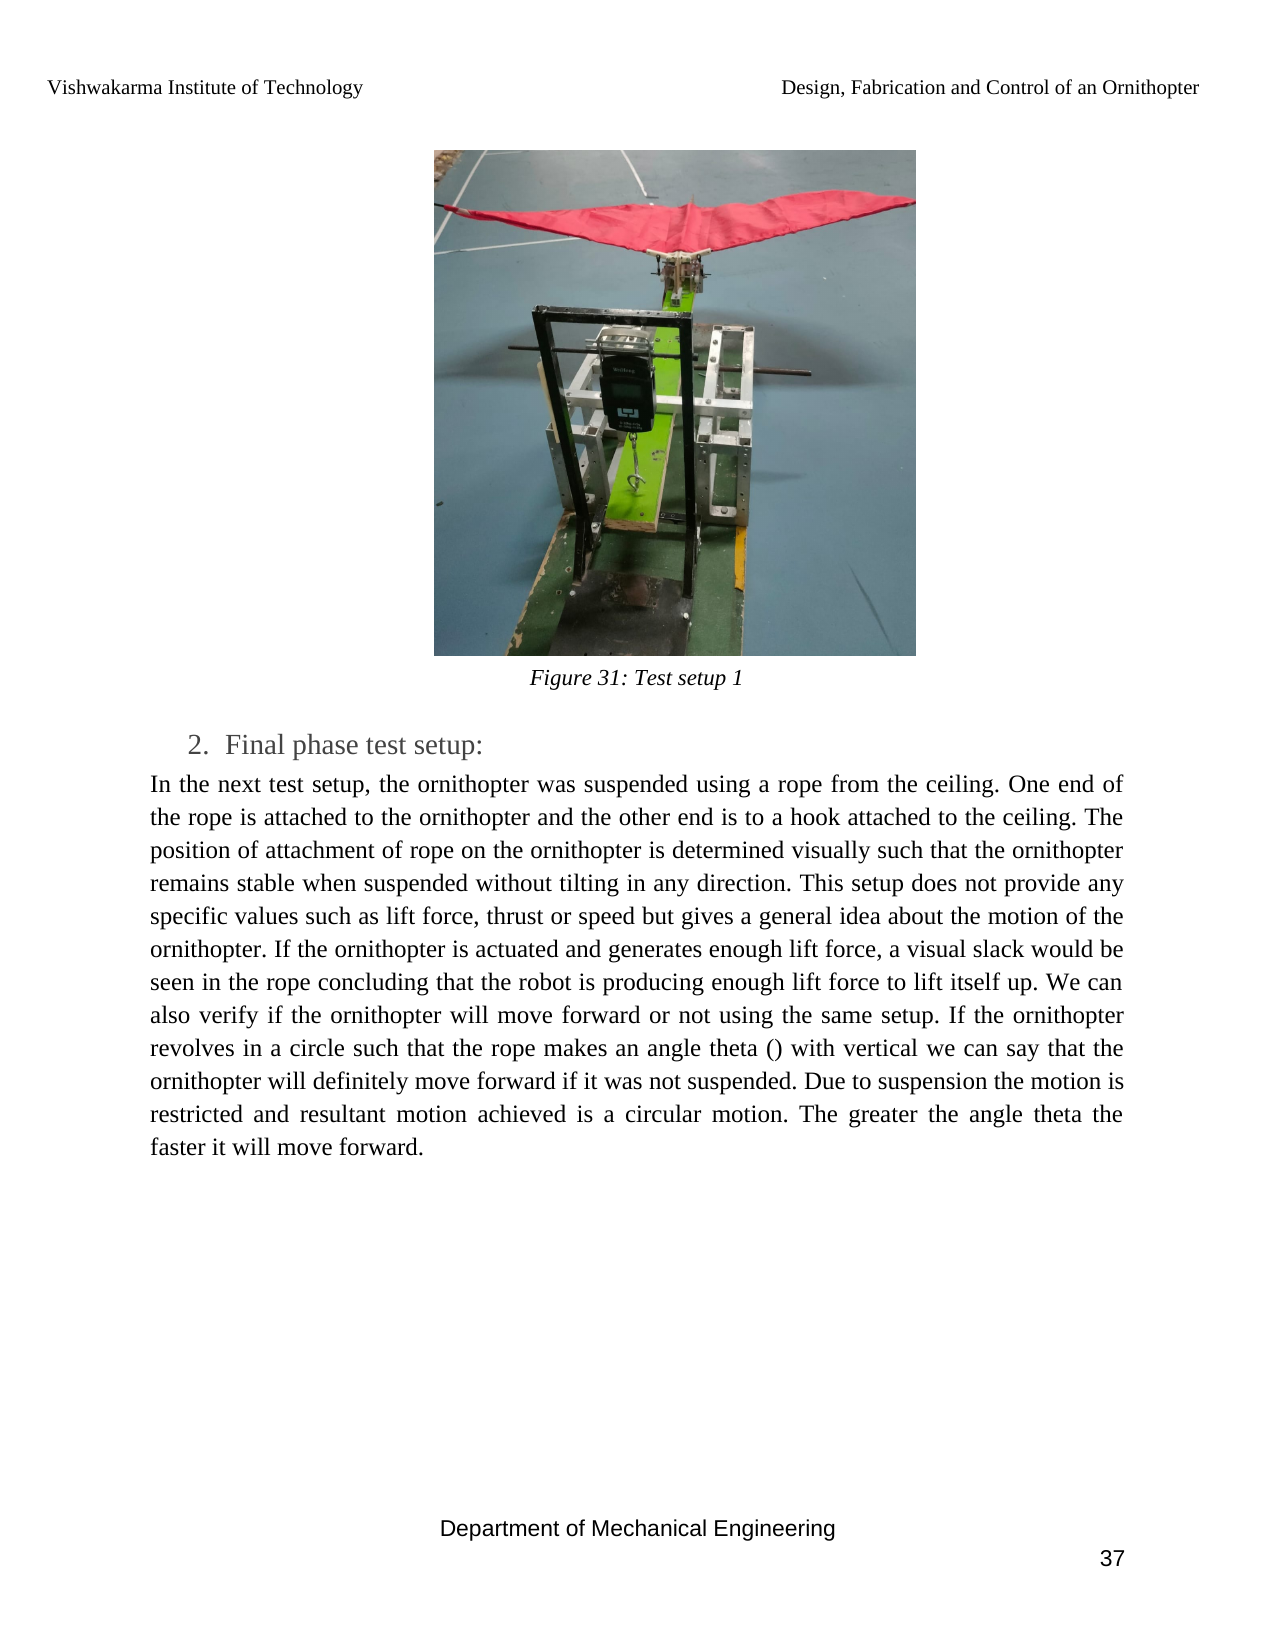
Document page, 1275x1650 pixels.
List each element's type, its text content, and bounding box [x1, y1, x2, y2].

subtitle Final phase test setup: [187, 727, 1125, 761]
text Figure 31: Test setup 1 [150, 664, 1125, 690]
text In the next test setup, the ornithopter was suspended using a rope from the ceiling. One end of the rope is attached to the ornithopter and the other end is to a hook attached to the ceiling. The position of attachment of rope on the ornithopter is determined visually such that the ornithopter remains stable when suspended without tilting in any direction. This setup does not provide any specific values such as lift force, thrust or speed but gives a general idea about the motion of the ornithopter. If the ornithopter is actuated and generates enough lift force, a visual slack would be seen in the rope concluding that the robot is producing enough lift force to lift itself up. We can also verify if the ornithopter will move forward or not using the same setup. If the ornithopter revolves in a circle such that the rope makes an angle theta () with vertical we can say that the ornithopter will definitely move forward if it was not suspended. Due to suspension the motion is restricted and resultant motion achieved is a circular motion. The greater the angle theta the faster it will move forward. [150, 769, 1125, 1161]
picture [434, 150, 916, 656]
